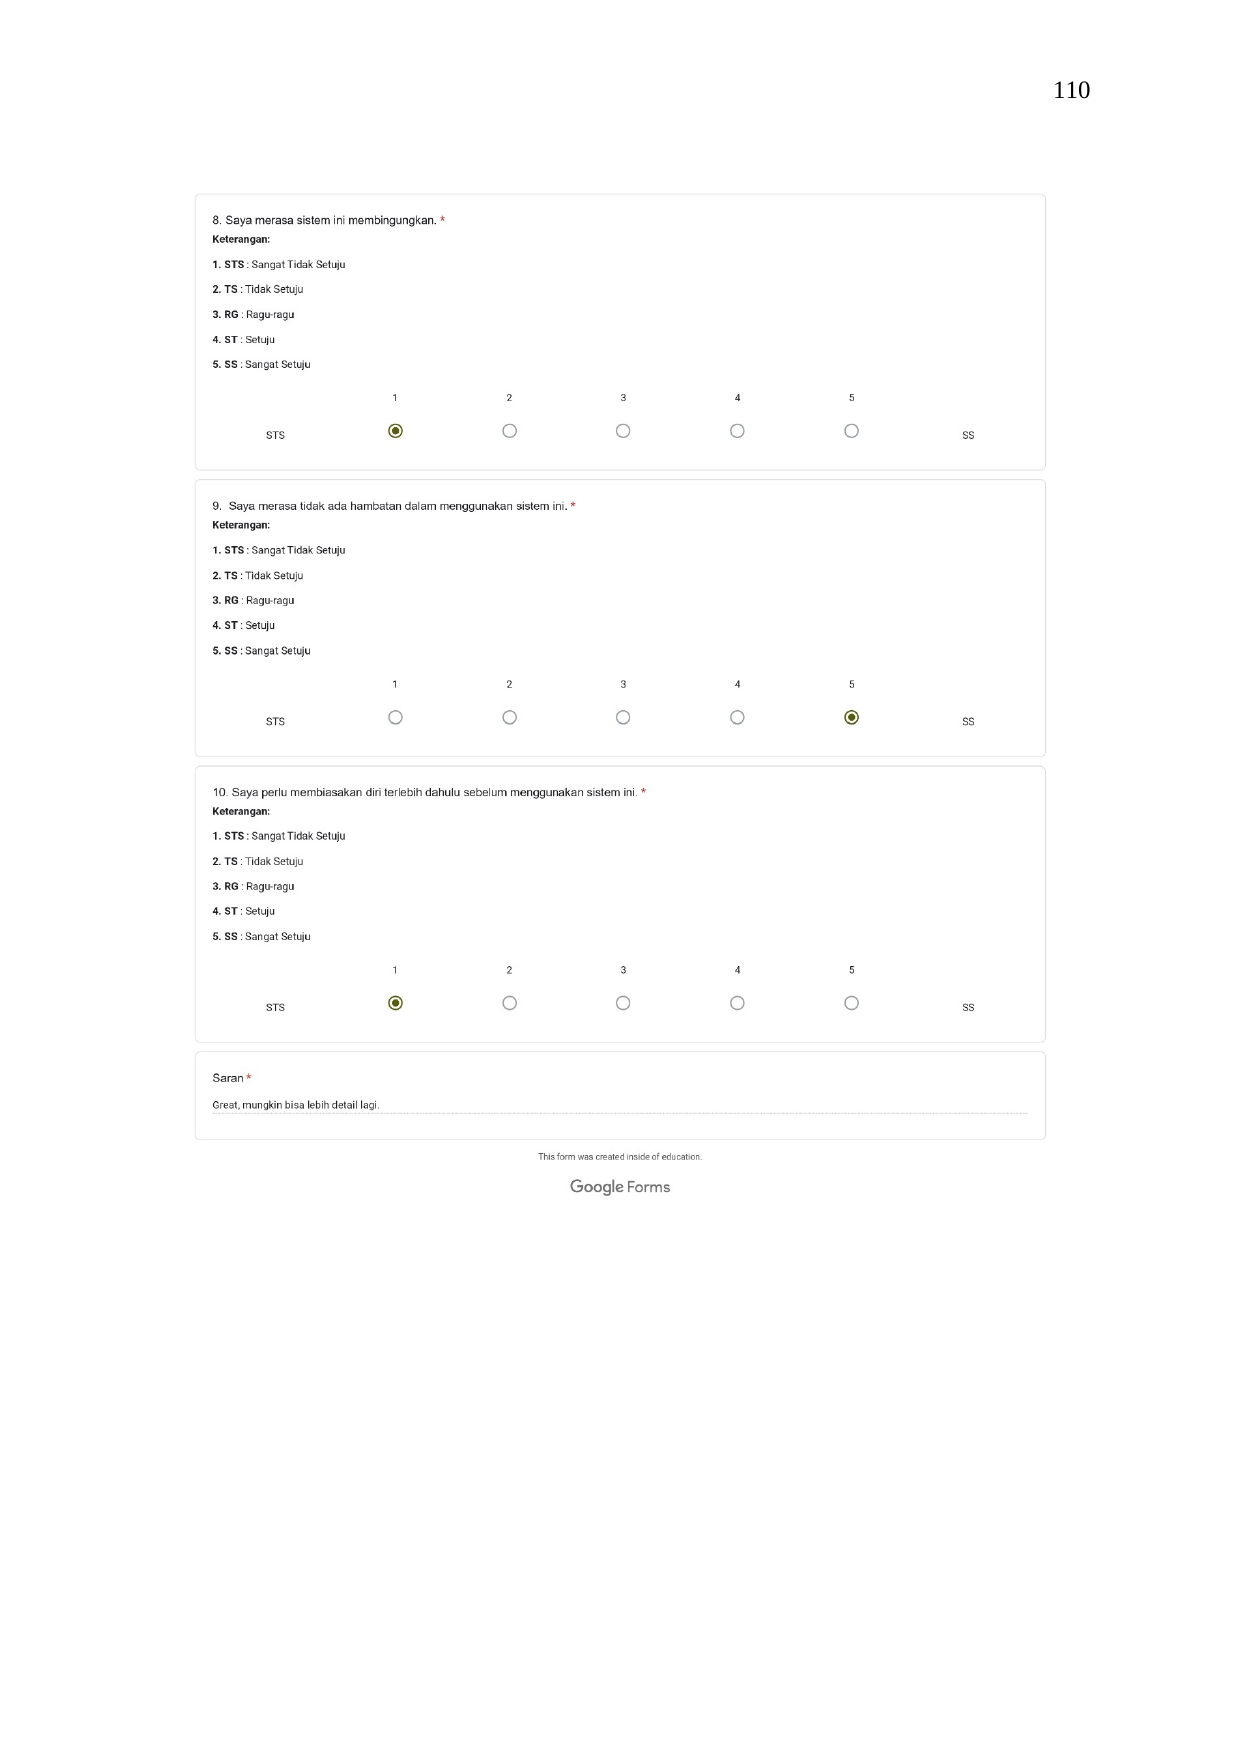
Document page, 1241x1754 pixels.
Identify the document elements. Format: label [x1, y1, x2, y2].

picture [150, 150, 1090, 1480]
